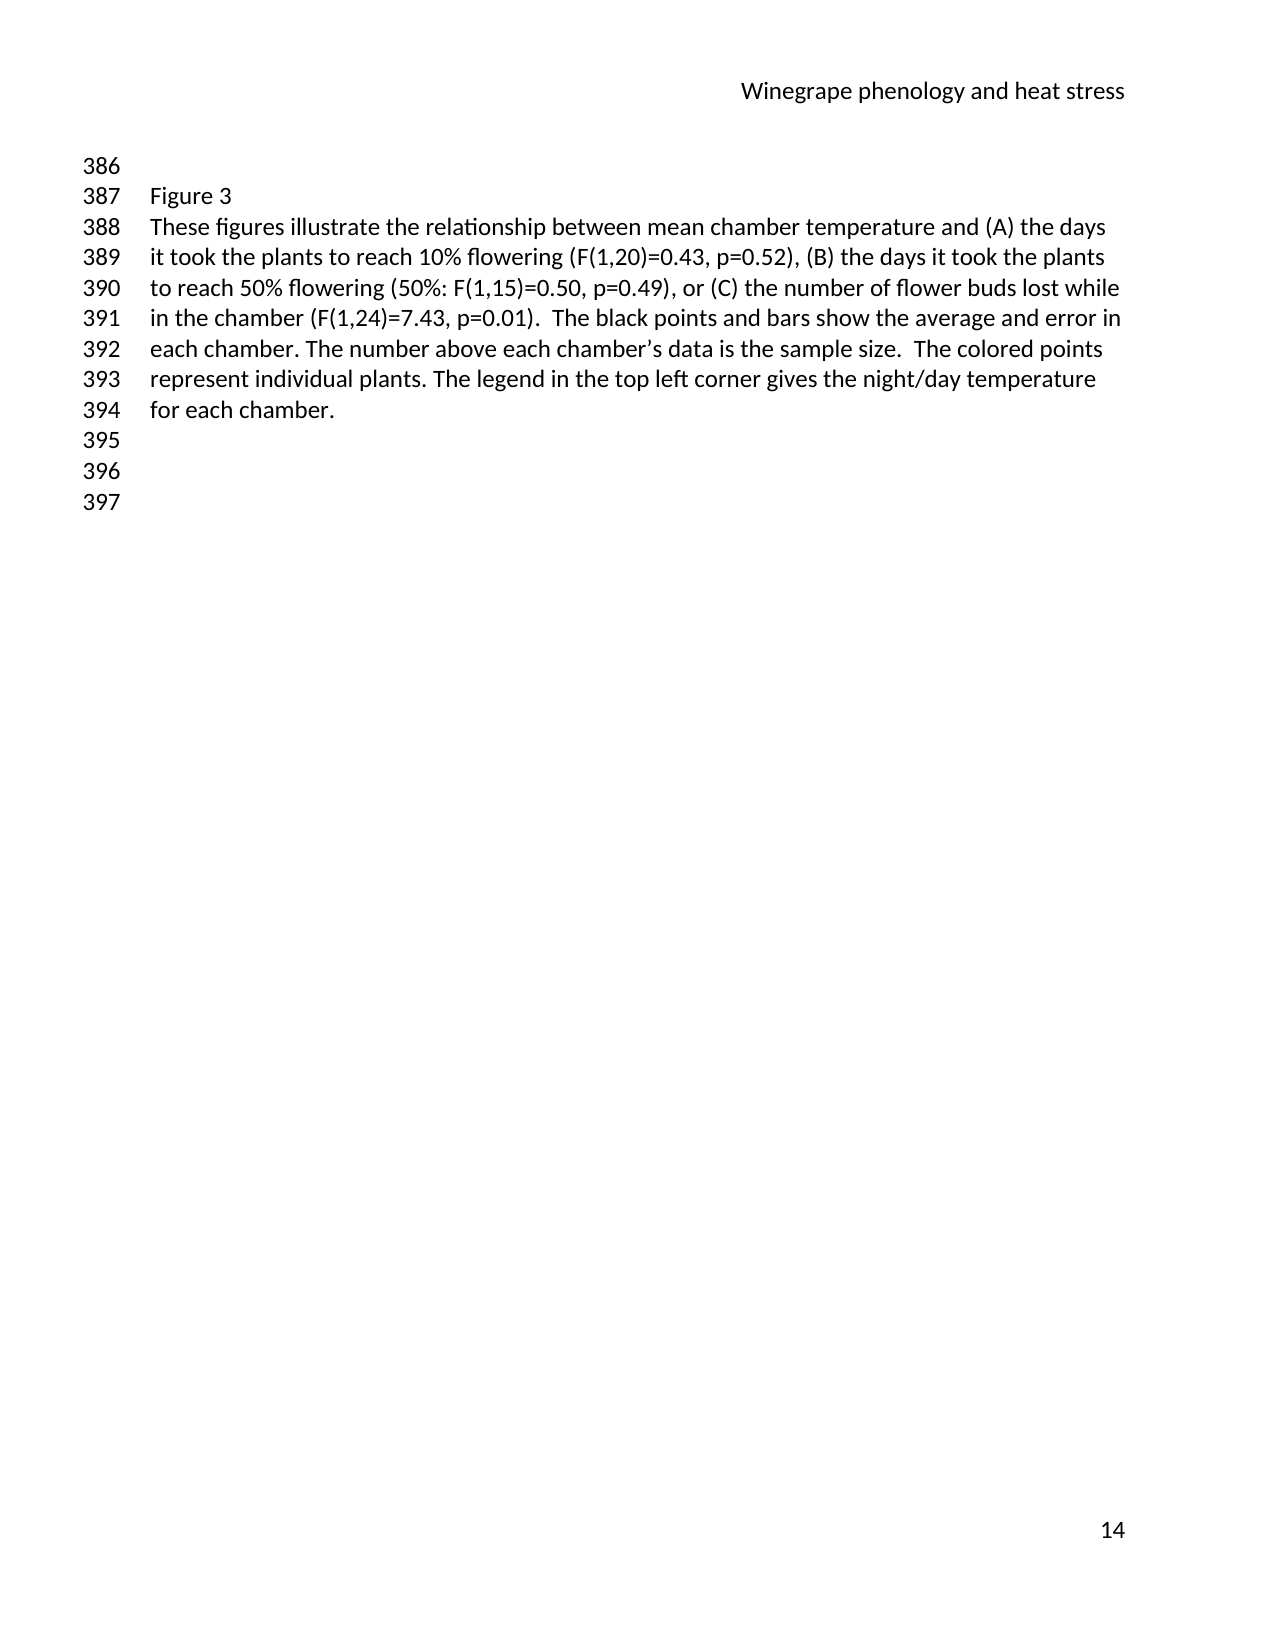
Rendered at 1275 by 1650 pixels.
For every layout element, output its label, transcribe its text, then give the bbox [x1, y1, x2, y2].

text Figure 3 [150, 181, 1125, 211]
text These figures illustrate the relationship between mean chamber temperature and (A) the days it took the plants to reach 10% flowering (F(1,20)=0.43, p=0.52), (B) the days it took the plants to reach 50% flowering (50%: F(1,15)=0.50, p=0.49), or (C) the number of flower buds lost while in the chamber (F(1,24)=7.43, p=0.01). The black points and bars show the average and error in each chamber. The number above each chamber’s data is the sample size. The colored points represent individual plants. The legend in the top left corner gives the night/day temperature for each chamber. [150, 211, 1125, 425]
